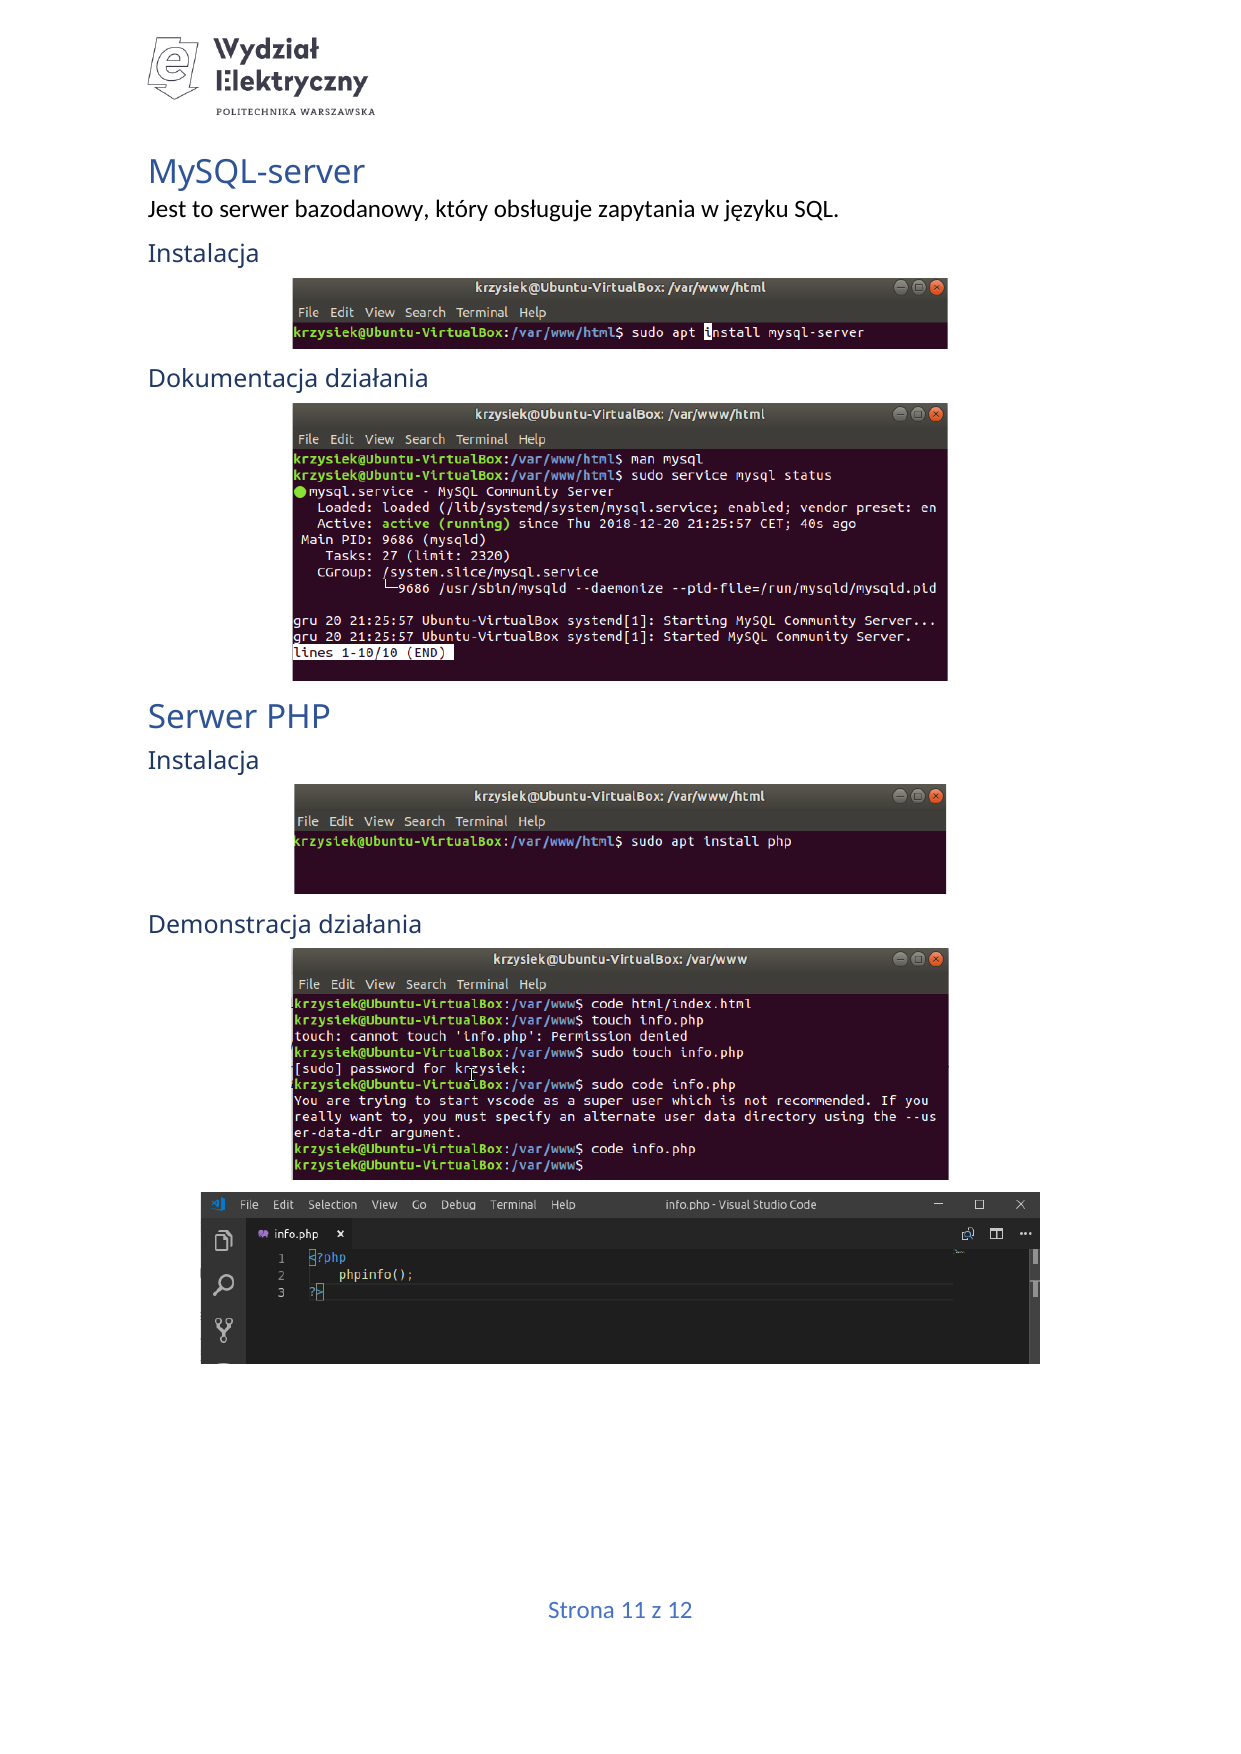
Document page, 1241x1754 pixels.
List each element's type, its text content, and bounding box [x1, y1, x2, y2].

picture [147, 37, 375, 115]
subtitle Dokumentacja działania [148, 361, 1093, 395]
subtitle MySQL-server [148, 148, 1093, 193]
picture [294, 784, 947, 894]
picture [292, 403, 948, 681]
picture [292, 278, 948, 349]
text Jest to serwer bazodanowy, który obsługuje zapytania w języku SQL. [148, 193, 1093, 223]
picture [200, 1192, 1040, 1364]
subtitle Demonstracja działania [148, 906, 1093, 940]
subtitle Serwer PHP [148, 693, 1093, 738]
subtitle Instalacja [148, 742, 1093, 776]
picture [291, 948, 949, 1180]
subtitle Instalacja [148, 236, 1093, 270]
